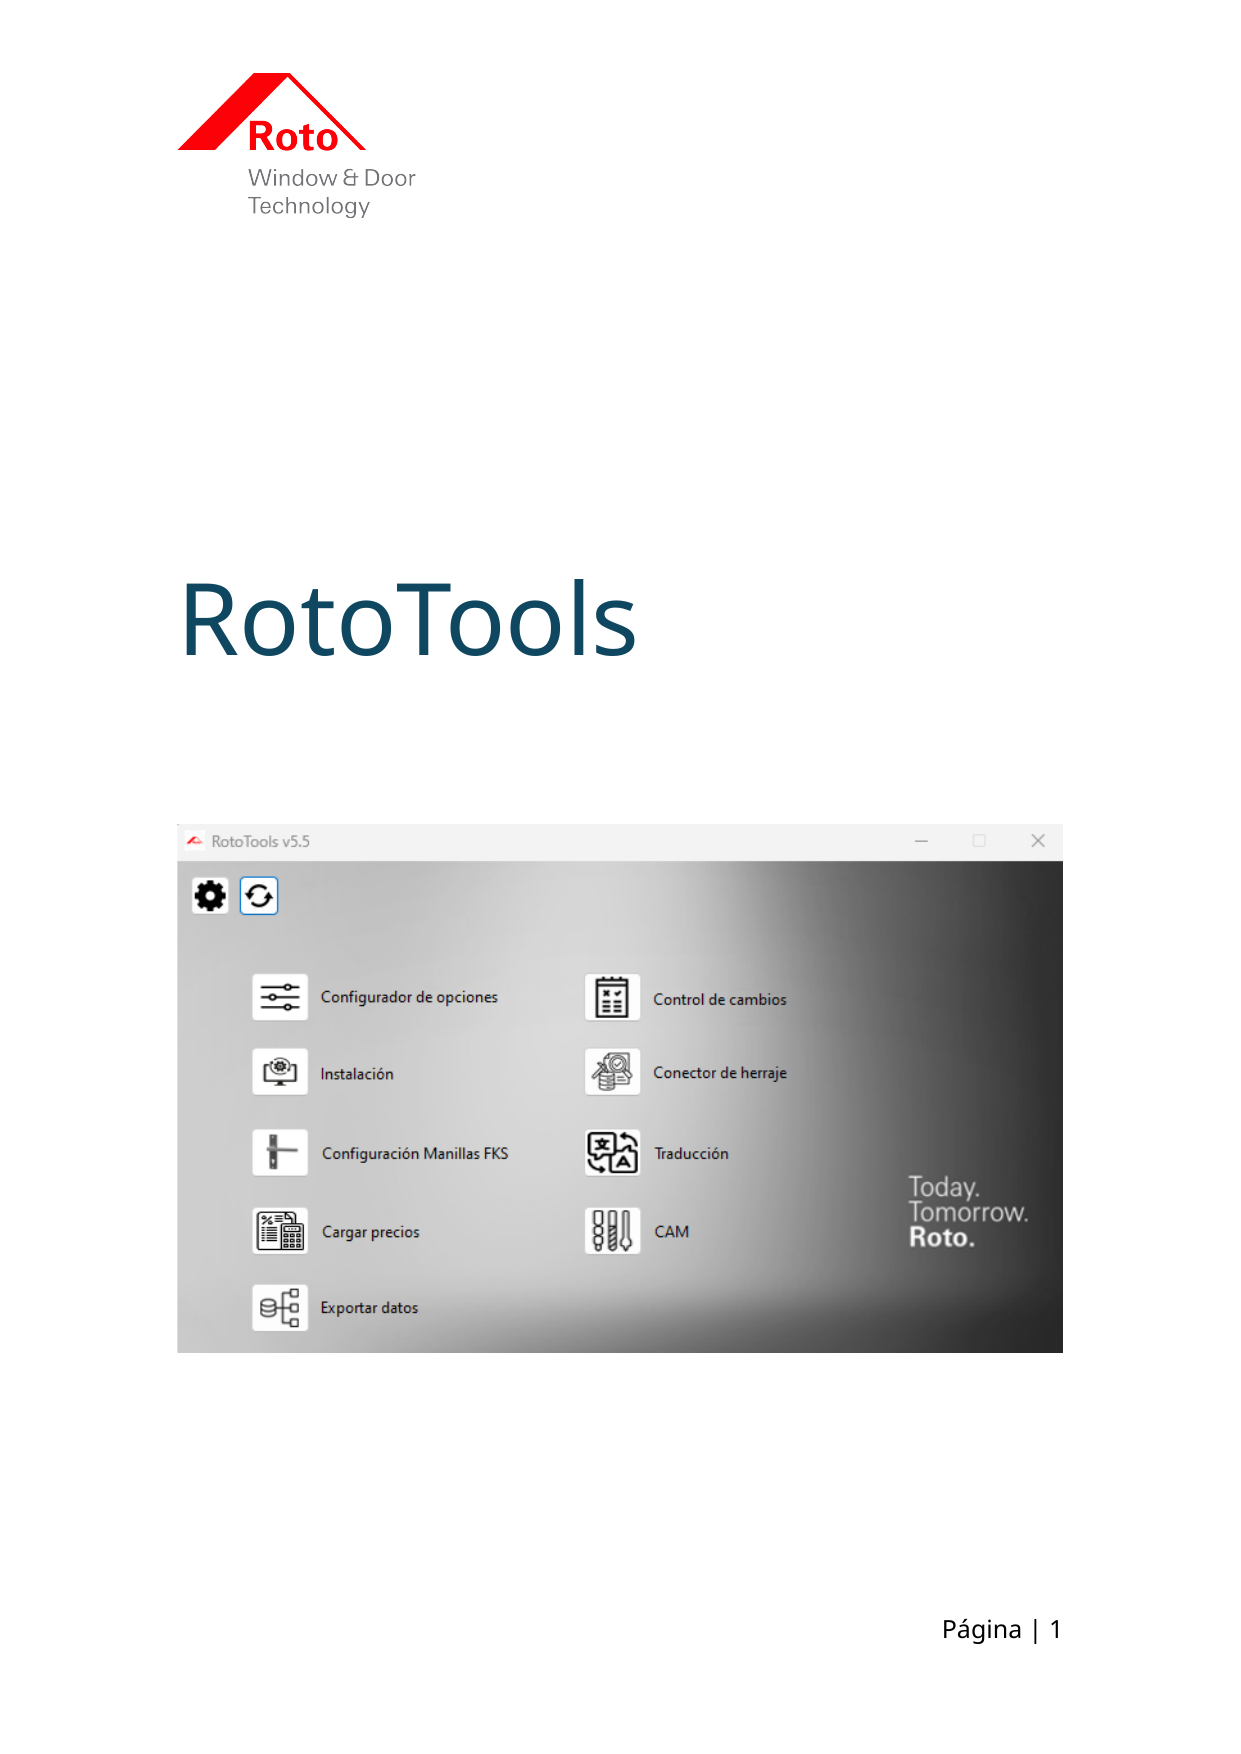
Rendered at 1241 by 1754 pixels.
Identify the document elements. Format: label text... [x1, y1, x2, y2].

subtitle RotoTools [177, 548, 1063, 684]
picture [177, 824, 1063, 1353]
picture [177, 73, 473, 222]
